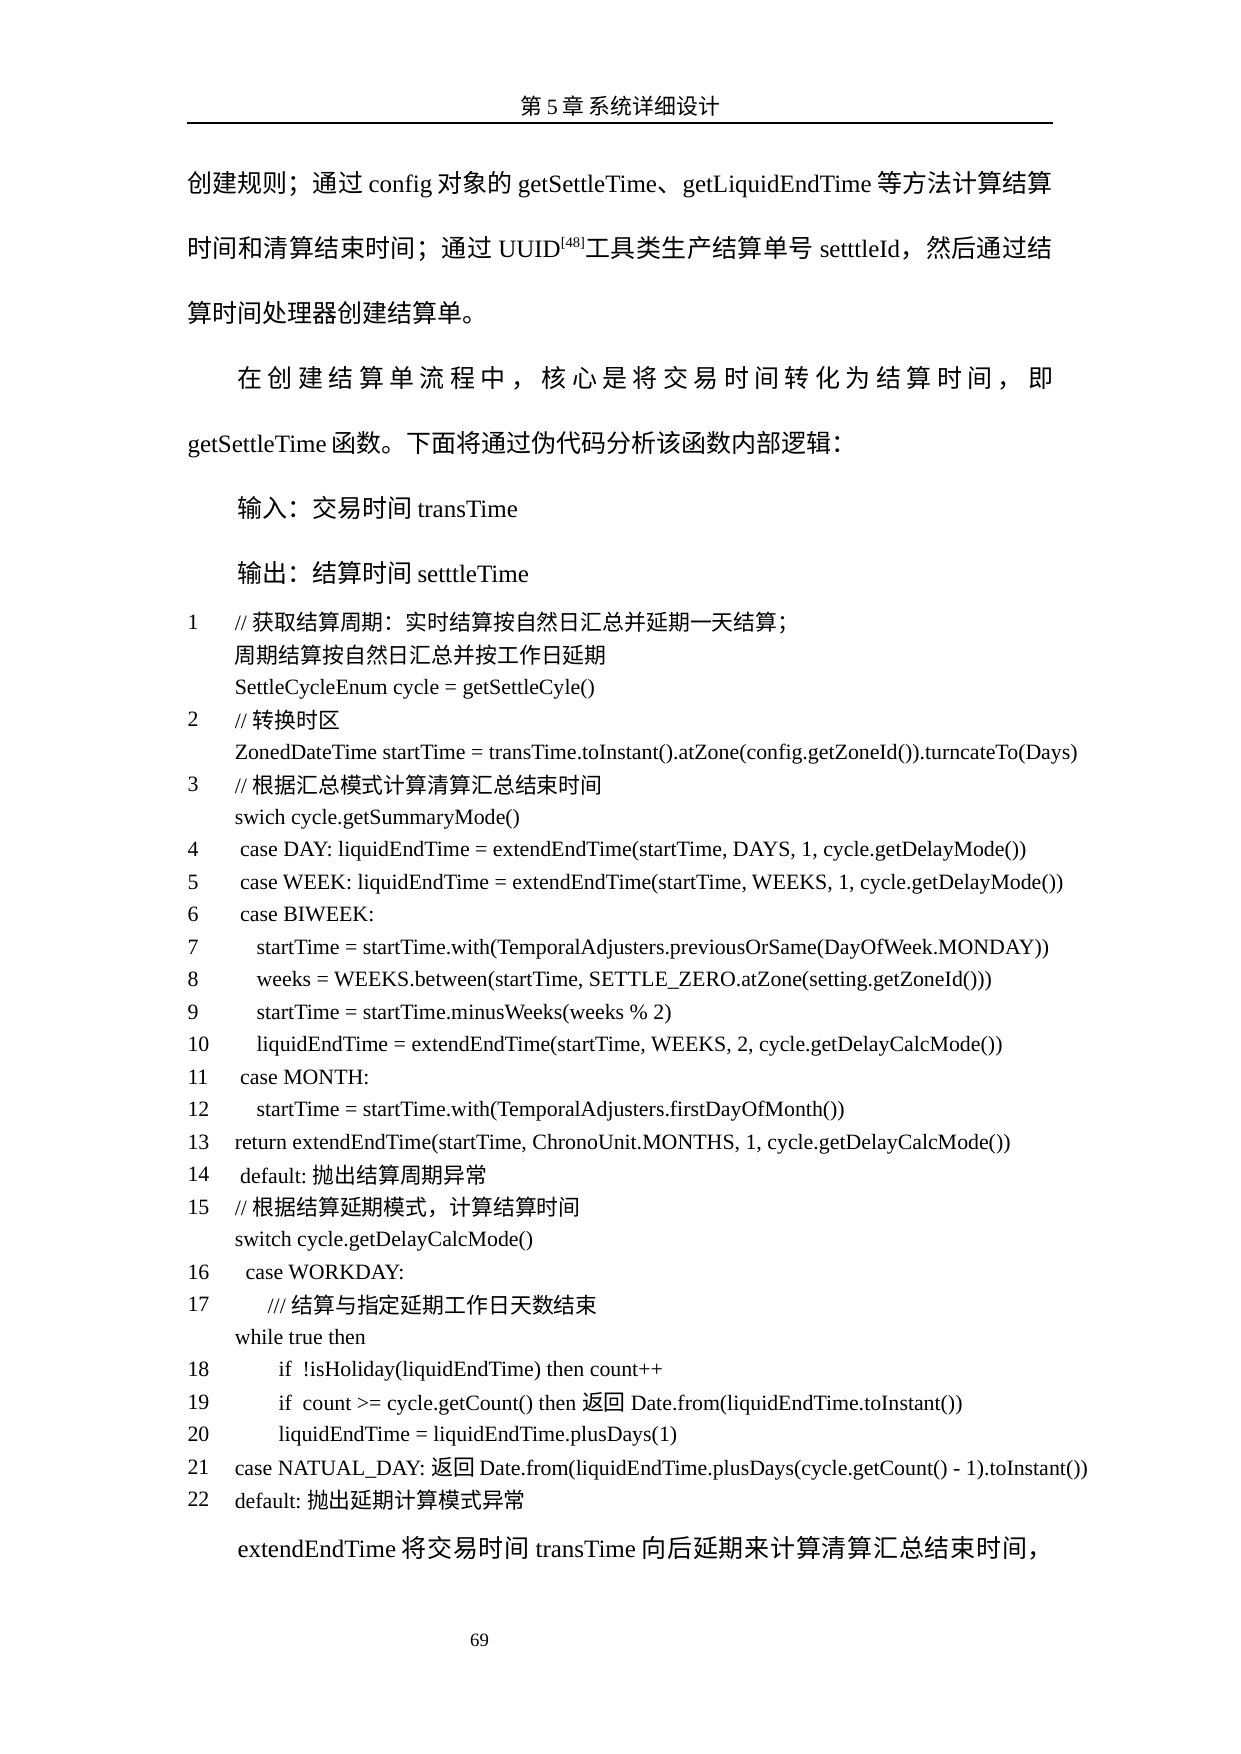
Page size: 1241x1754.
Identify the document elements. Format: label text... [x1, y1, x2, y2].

table_cell 20 [176, 1418, 223, 1450]
table_cell liquidEndTime = liquidEndTime.plusDays(1) [223, 1418, 1147, 1450]
table_cell 3 [176, 768, 223, 832]
table_cell 19 [176, 1385, 223, 1417]
table_cell case WEEK: liquidEndTime = extendEndTime(startTime, WEEKS, 1, cycle.getDelayMode()) [223, 865, 1147, 897]
table_cell startTime = startTime.minusWeeks(weeks % 2) [223, 995, 1147, 1027]
table_cell 7 [176, 930, 223, 962]
table_cell 12 [176, 1093, 223, 1125]
table_cell case MONTH: [223, 1060, 1147, 1092]
table_cell return extendEndTime(startTime, ChronoUnit.MONTHS, 1, cycle.getDelayCalcMode()) [223, 1125, 1147, 1157]
table_cell 5 [176, 865, 223, 897]
table_cell 18 [176, 1353, 223, 1385]
table_cell 9 [176, 995, 223, 1027]
table_cell case NATUAL_DAY: 返回Date.from(liquidEndTime.plusDays(cycle.getCount() - 1).toInstant()) [223, 1450, 1147, 1482]
table_cell /// 结算与指定延期工作日天数结束 while true then [223, 1288, 1147, 1352]
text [187, 1515, 1053, 1580]
text 输出：结算时间setttleTime [187, 540, 1053, 605]
table_cell 8 [176, 963, 223, 995]
table_cell 13 [176, 1125, 223, 1157]
table_cell // 根据结算延期模式，计算结算时间 switch cycle.getDelayCalcMode() [223, 1190, 1147, 1255]
table_cell 16 [176, 1255, 223, 1287]
table_header // 获取结算周期：实时结算按自然日汇总并延期一天结算； 周期结算按自然日汇总并按工作日延期 SettleCycleEnum cycle = getSettleCyle() [223, 605, 1147, 702]
table_cell 17 [176, 1288, 223, 1352]
table_cell 6 [176, 898, 223, 930]
table_cell 11 [176, 1060, 223, 1092]
table_cell startTime = startTime.with(TemporalAdjusters.previousOrSame(DayOfWeek.MONDAY)) [223, 930, 1147, 962]
table_cell 15 [176, 1190, 223, 1255]
table_header 1 [176, 605, 223, 702]
table_cell 14 [176, 1158, 223, 1190]
table_cell case DAY: liquidEndTime = extendEndTime(startTime, DAYS, 1, cycle.getDelayMode()) [223, 833, 1147, 865]
table_cell case BIWEEK: [223, 898, 1147, 930]
text 输入：交易时间transTime [187, 475, 1053, 540]
table_cell case WORKDAY: [223, 1255, 1147, 1287]
table_cell startTime = startTime.with(TemporalAdjusters.firstDayOfMonth()) [223, 1093, 1147, 1125]
table_cell // 根据汇总模式计算清算汇总结束时间 swich cycle.getSummaryMode() [223, 768, 1147, 832]
table_cell 10 [176, 1028, 223, 1060]
table_cell 22 [176, 1483, 223, 1515]
text 在创建结算单流程中，核心是将交易时间转化为结算时间，即getSettleTime函数。下面将通过伪代码分析该函数内部逻辑： [187, 345, 1053, 475]
table_cell 4 [176, 833, 223, 865]
table_cell default: 抛出延期计算模式异常 [223, 1483, 1147, 1515]
table_cell weeks = WEEKS.between(startTime, SETTLE_ZERO.atZone(setting.getZoneId())) [223, 963, 1147, 995]
table_cell if !isHoliday(liquidEndTime) then count++ [223, 1353, 1147, 1385]
table_cell 21 [176, 1450, 223, 1482]
table_cell liquidEndTime = extendEndTime(startTime, WEEKS, 2, cycle.getDelayCalcMode()) [223, 1028, 1147, 1060]
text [187, 150, 1053, 345]
table_cell default: 抛出结算周期异常 [223, 1158, 1147, 1190]
table_cell if count >= cycle.getCount() then 返回 Date.from(liquidEndTime.toInstant()) [223, 1385, 1147, 1417]
table_cell 2 [176, 703, 223, 767]
table_cell // 转换时区 ZonedDateTime startTime = transTime.toInstant().atZone(config.getZoneId()).turncateTo(Days) [223, 703, 1147, 767]
